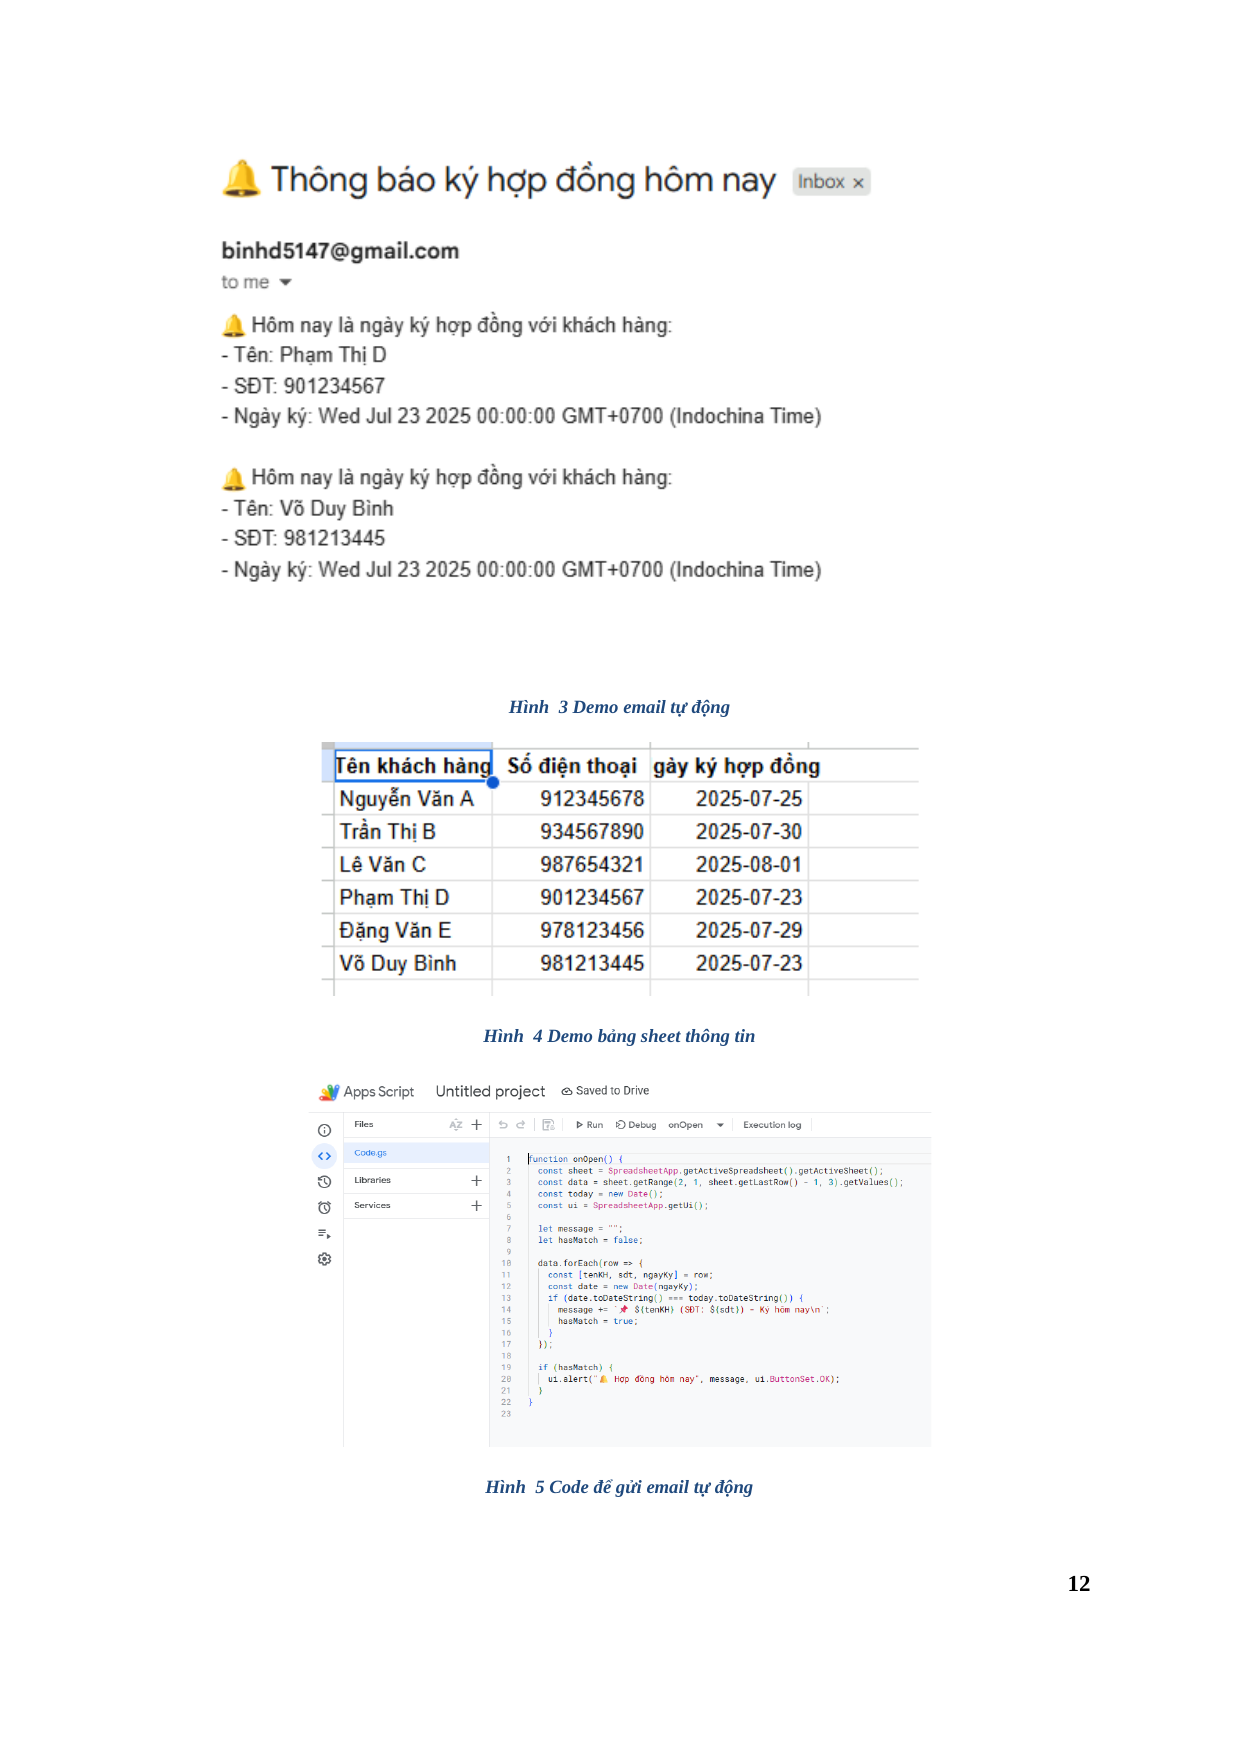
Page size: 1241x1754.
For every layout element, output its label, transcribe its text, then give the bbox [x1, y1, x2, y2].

picture [321, 742, 919, 996]
picture [206, 150, 1034, 668]
picture [308, 1071, 932, 1447]
